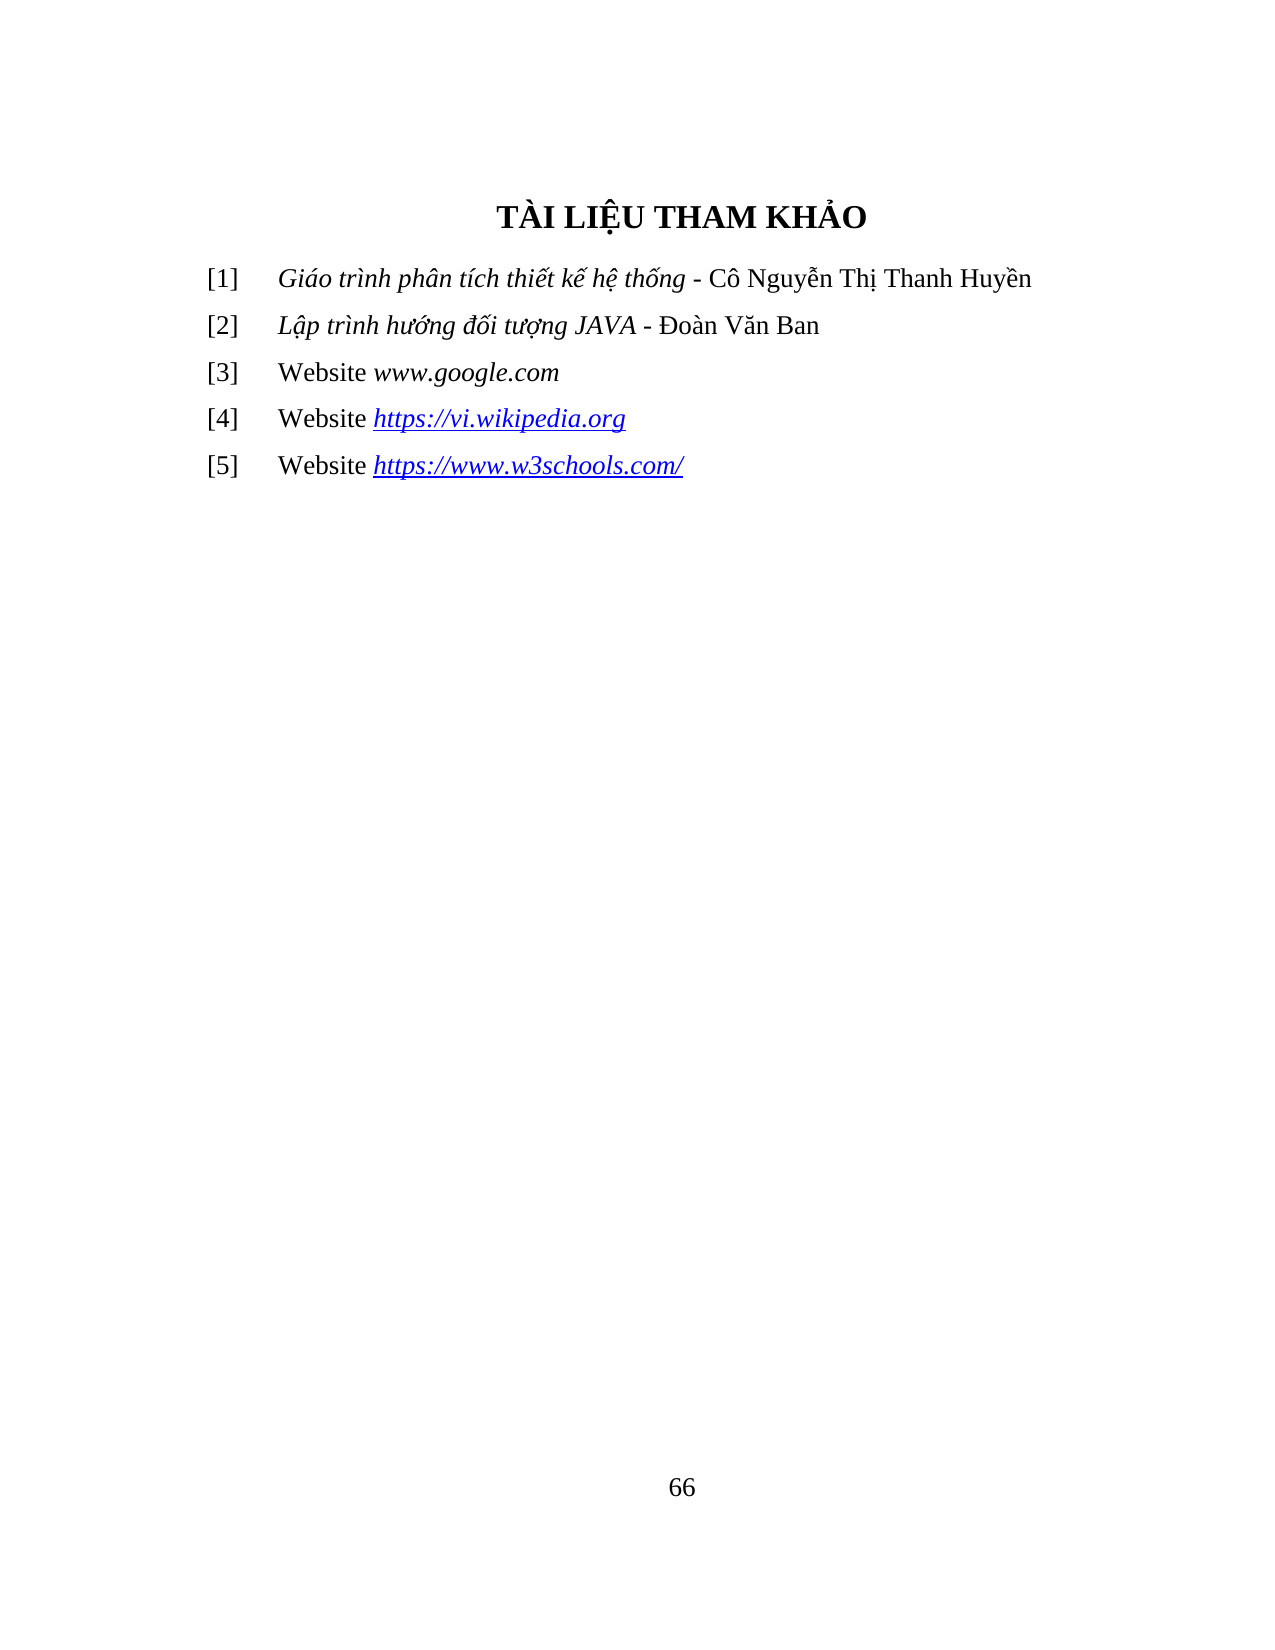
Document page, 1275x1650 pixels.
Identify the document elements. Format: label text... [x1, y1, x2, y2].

subtitle TÀI LIỆU THAM KHẢO [207, 198, 1157, 236]
list Lập trình hướng đối tượng JAVA - Đoàn Văn Ban [207, 309, 1157, 340]
list Giáo trình phân tích thiết kế hệ thống - Cô Nguyễn Thị Thanh Huyền [207, 263, 1157, 294]
list Website https://www.w3schools.com/ [207, 449, 1157, 480]
list Website https://vi.wikipedia.org [207, 403, 1157, 434]
list Website www.google.com [207, 356, 1157, 387]
